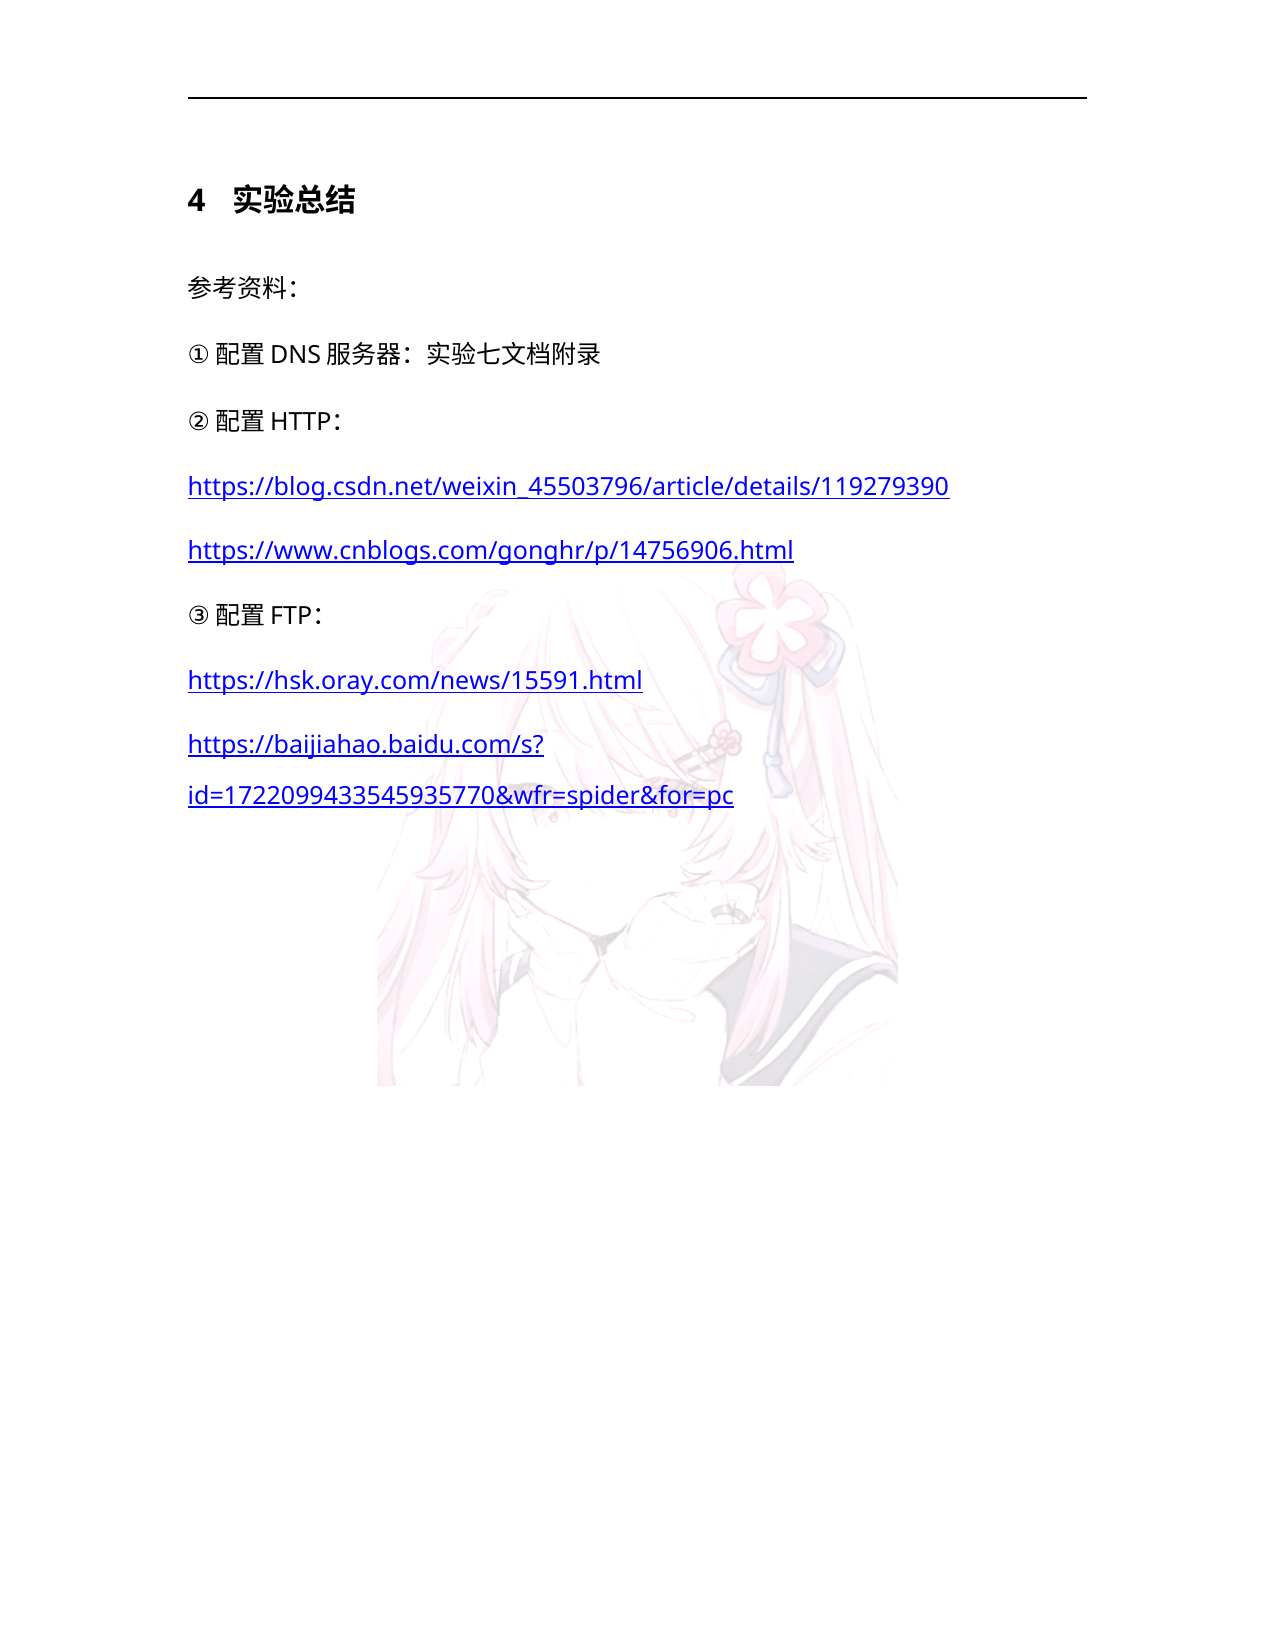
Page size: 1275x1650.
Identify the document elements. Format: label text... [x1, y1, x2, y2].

list https://hsk.oray.com/news/15591.html [187, 663, 1087, 697]
subtitle 实验总结 [187, 175, 1087, 220]
list ③配置FTP： [187, 596, 1087, 632]
list https://baijiahao.baidu.com/s?id=1722099433545935770&wfr=spider&for=pc [187, 726, 1087, 811]
list https://www.cnblogs.com/gonghr/p/14756906.html [187, 532, 1087, 566]
list ②配置HTTP： [187, 402, 1087, 438]
list ①配置DNS服务器：实验七文档附录 [187, 335, 1087, 371]
list 参考资料： [187, 268, 1087, 304]
list https://blog.csdn.net/weixin_45503796/article/details/119279390 [187, 469, 1087, 503]
